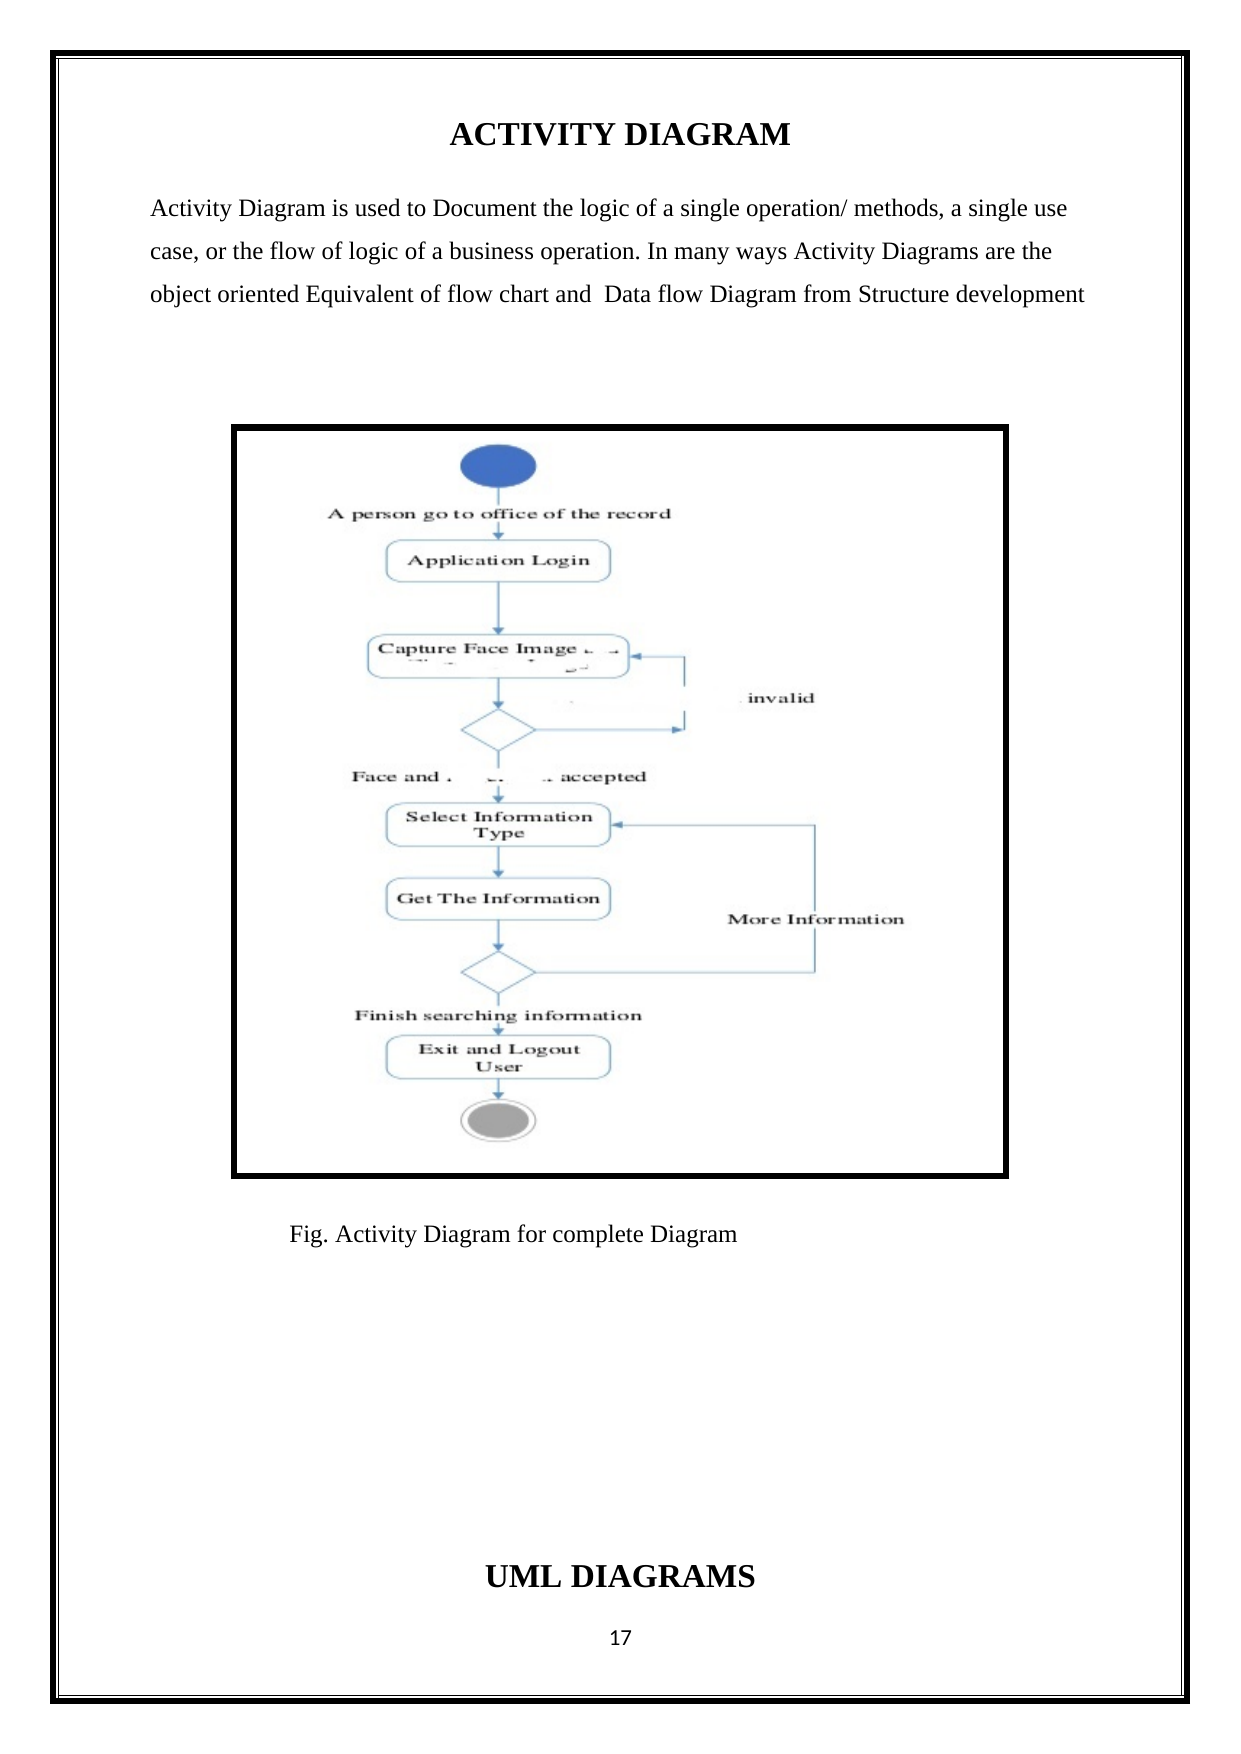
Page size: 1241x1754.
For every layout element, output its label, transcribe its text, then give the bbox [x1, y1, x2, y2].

text ACTIVITY DIAGRAM [150, 114, 1090, 153]
picture [237, 431, 1003, 1173]
text UML DIAGRAMS [150, 1556, 1090, 1594]
text Activity Diagram is used to Document the logic of a single operation/ methods, a single use case, or the flow of logic of a business operation. In many ways Activity Diagrams are the object oriented Equivalent of flow chart and Data flow Diagram from Structure development [150, 193, 1090, 308]
